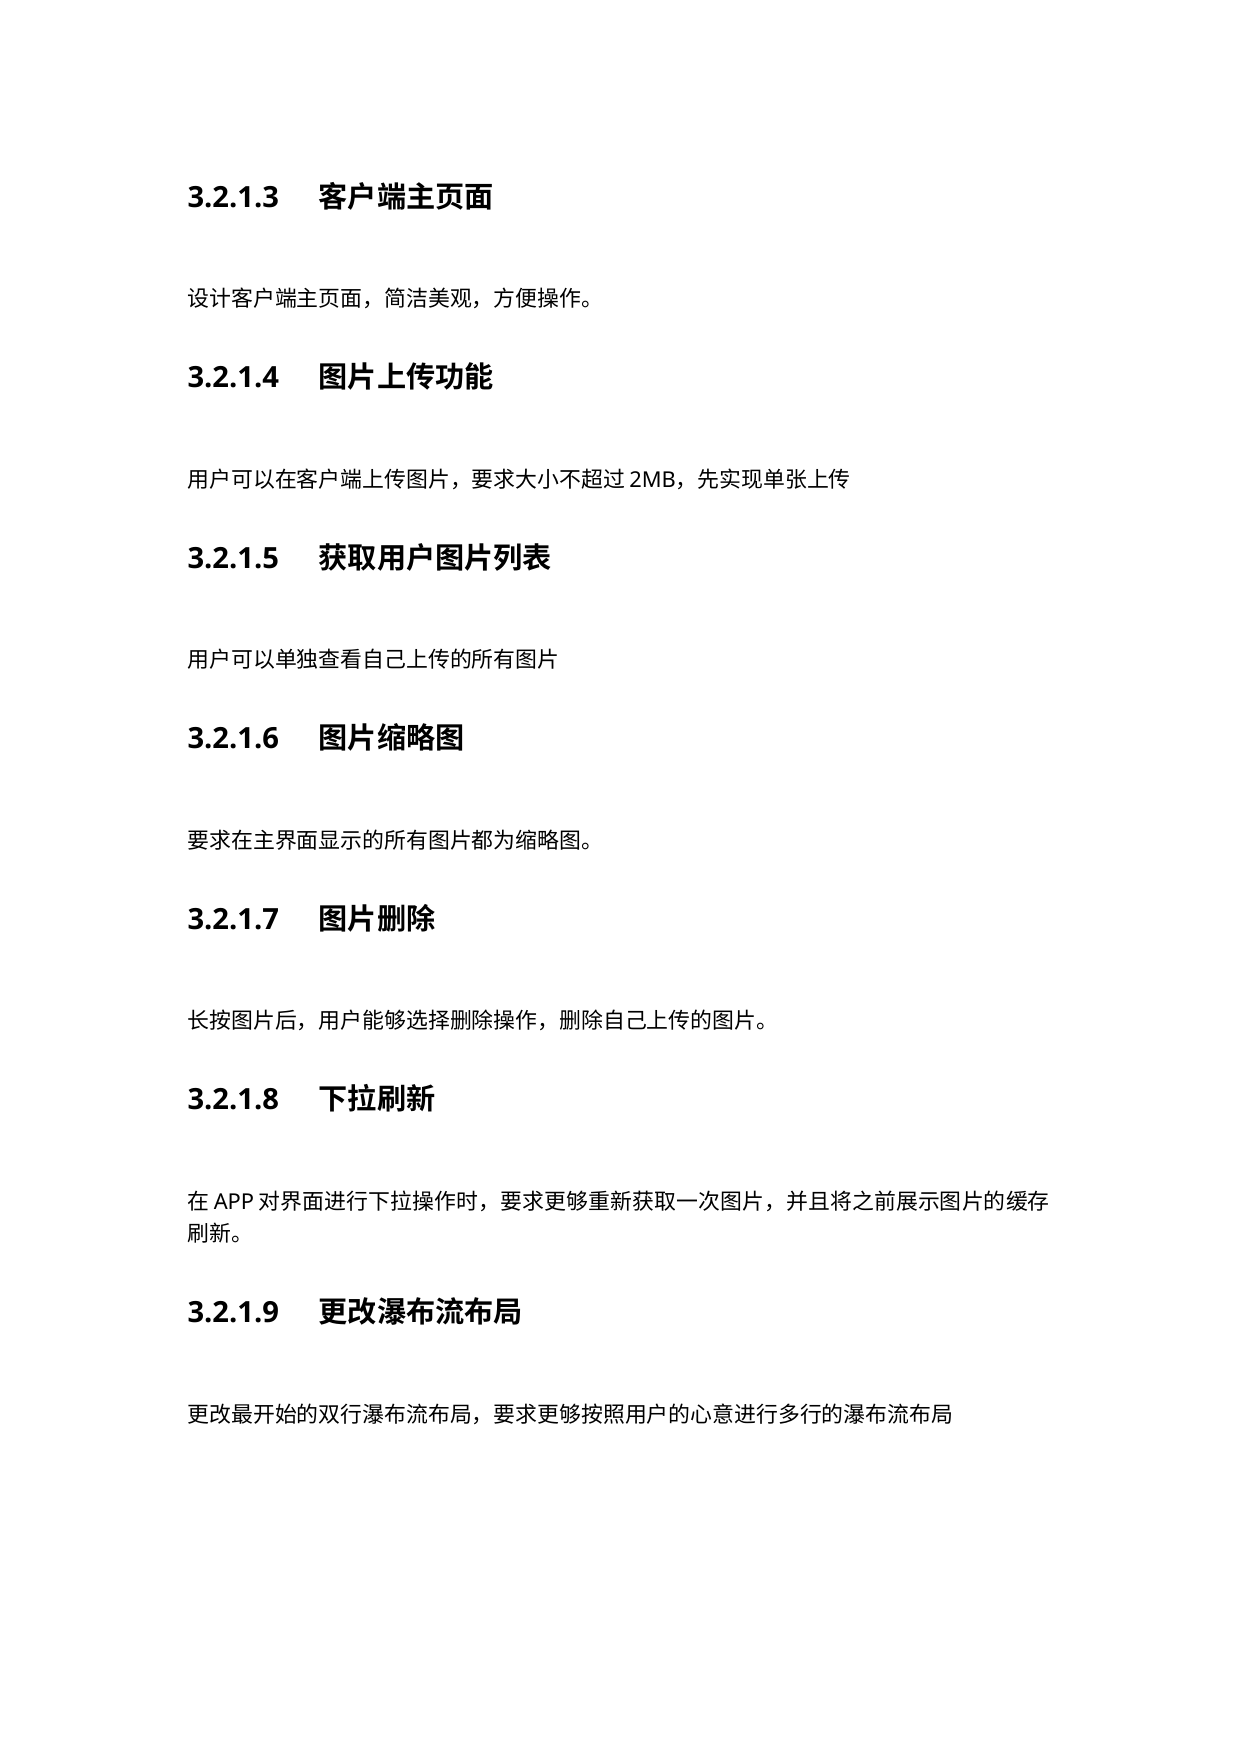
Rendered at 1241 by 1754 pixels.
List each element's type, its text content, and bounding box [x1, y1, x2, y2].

subtitle 图片缩略图 [187, 703, 1053, 768]
subtitle 下拉刷新 [187, 1064, 1053, 1129]
text 用户可以在客户端上传图片，要求大小不超过2MB，先实现单张上传 [187, 461, 1053, 494]
text 更改最开始的双行瀑布流布局，要求更够按照用户的心意进行多行的瀑布流布局 [187, 1396, 1053, 1429]
subtitle 获取用户图片列表 [187, 523, 1053, 588]
subtitle 图片上传功能 [187, 342, 1053, 407]
subtitle 客户端主页面 [187, 162, 1053, 227]
subtitle 图片删除 [187, 884, 1053, 949]
text 用户可以单独查看自己上传的所有图片 [187, 642, 1053, 674]
text 在APP对界面进行下拉操作时，要求更够重新获取一次图片，并且将之前展示图片的缓存刷新。 [187, 1183, 1053, 1248]
text 要求在主界面显示的所有图片都为缩略图。 [187, 822, 1053, 855]
text 设计客户端主页面，简洁美观，方便操作。 [187, 281, 1053, 313]
text 长按图片后，用户能够选择删除操作，删除自己上传的图片。 [187, 1003, 1053, 1035]
subtitle 更改瀑布流布局 [187, 1278, 1053, 1343]
